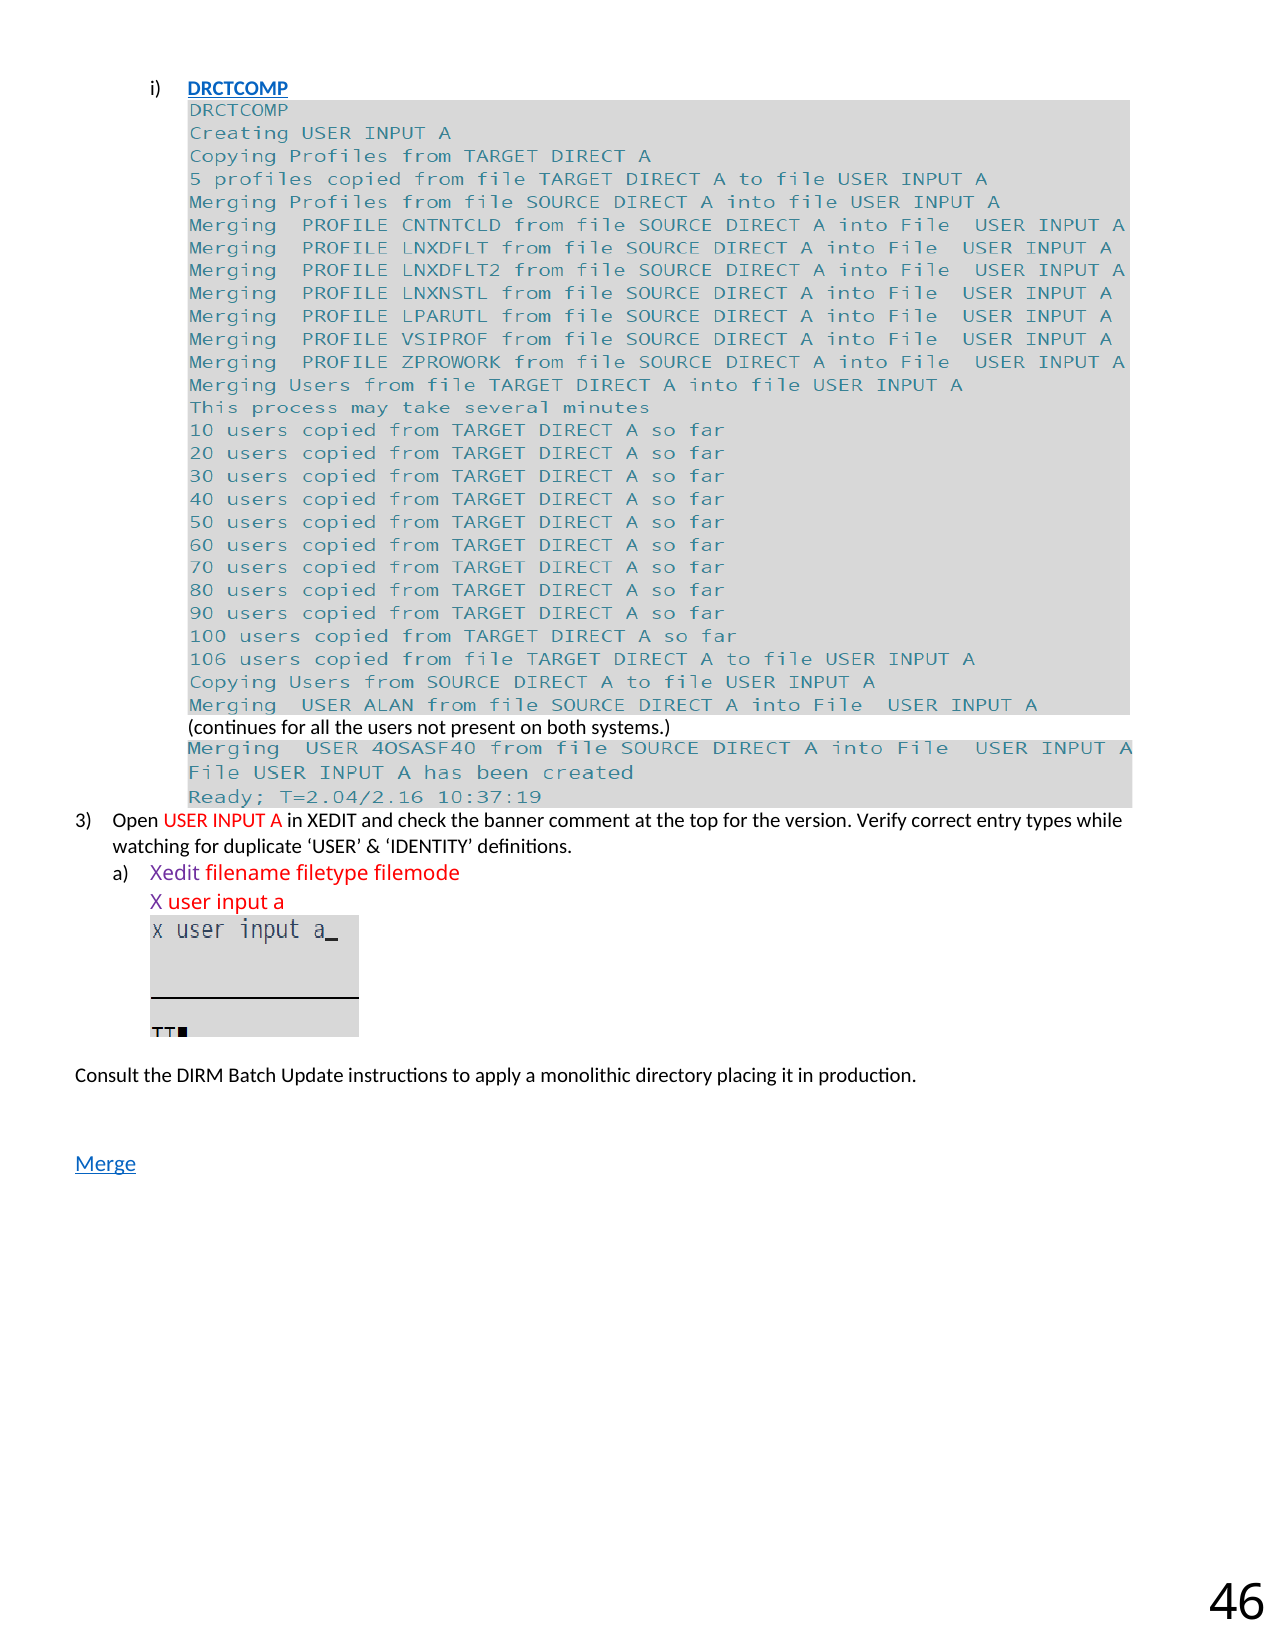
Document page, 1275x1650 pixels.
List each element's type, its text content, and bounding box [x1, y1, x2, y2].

list Open USER INPUT A in XEDIT and check the banner comment at the top for the version. Verify correct entry types while watching for duplicate ‘USER’ & ‘IDENTITY’ definitions. [75, 807, 1200, 858]
picture [187, 740, 1133, 808]
picture [187, 100, 1130, 715]
text Merge [75, 1149, 1200, 1177]
text Consult the DIRM Batch Update instructions to apply a monolithic directory placing it in production. [75, 1062, 1200, 1088]
picture [150, 915, 359, 1037]
list Xedit filename filetype filemode X user input a [112, 858, 1200, 1037]
